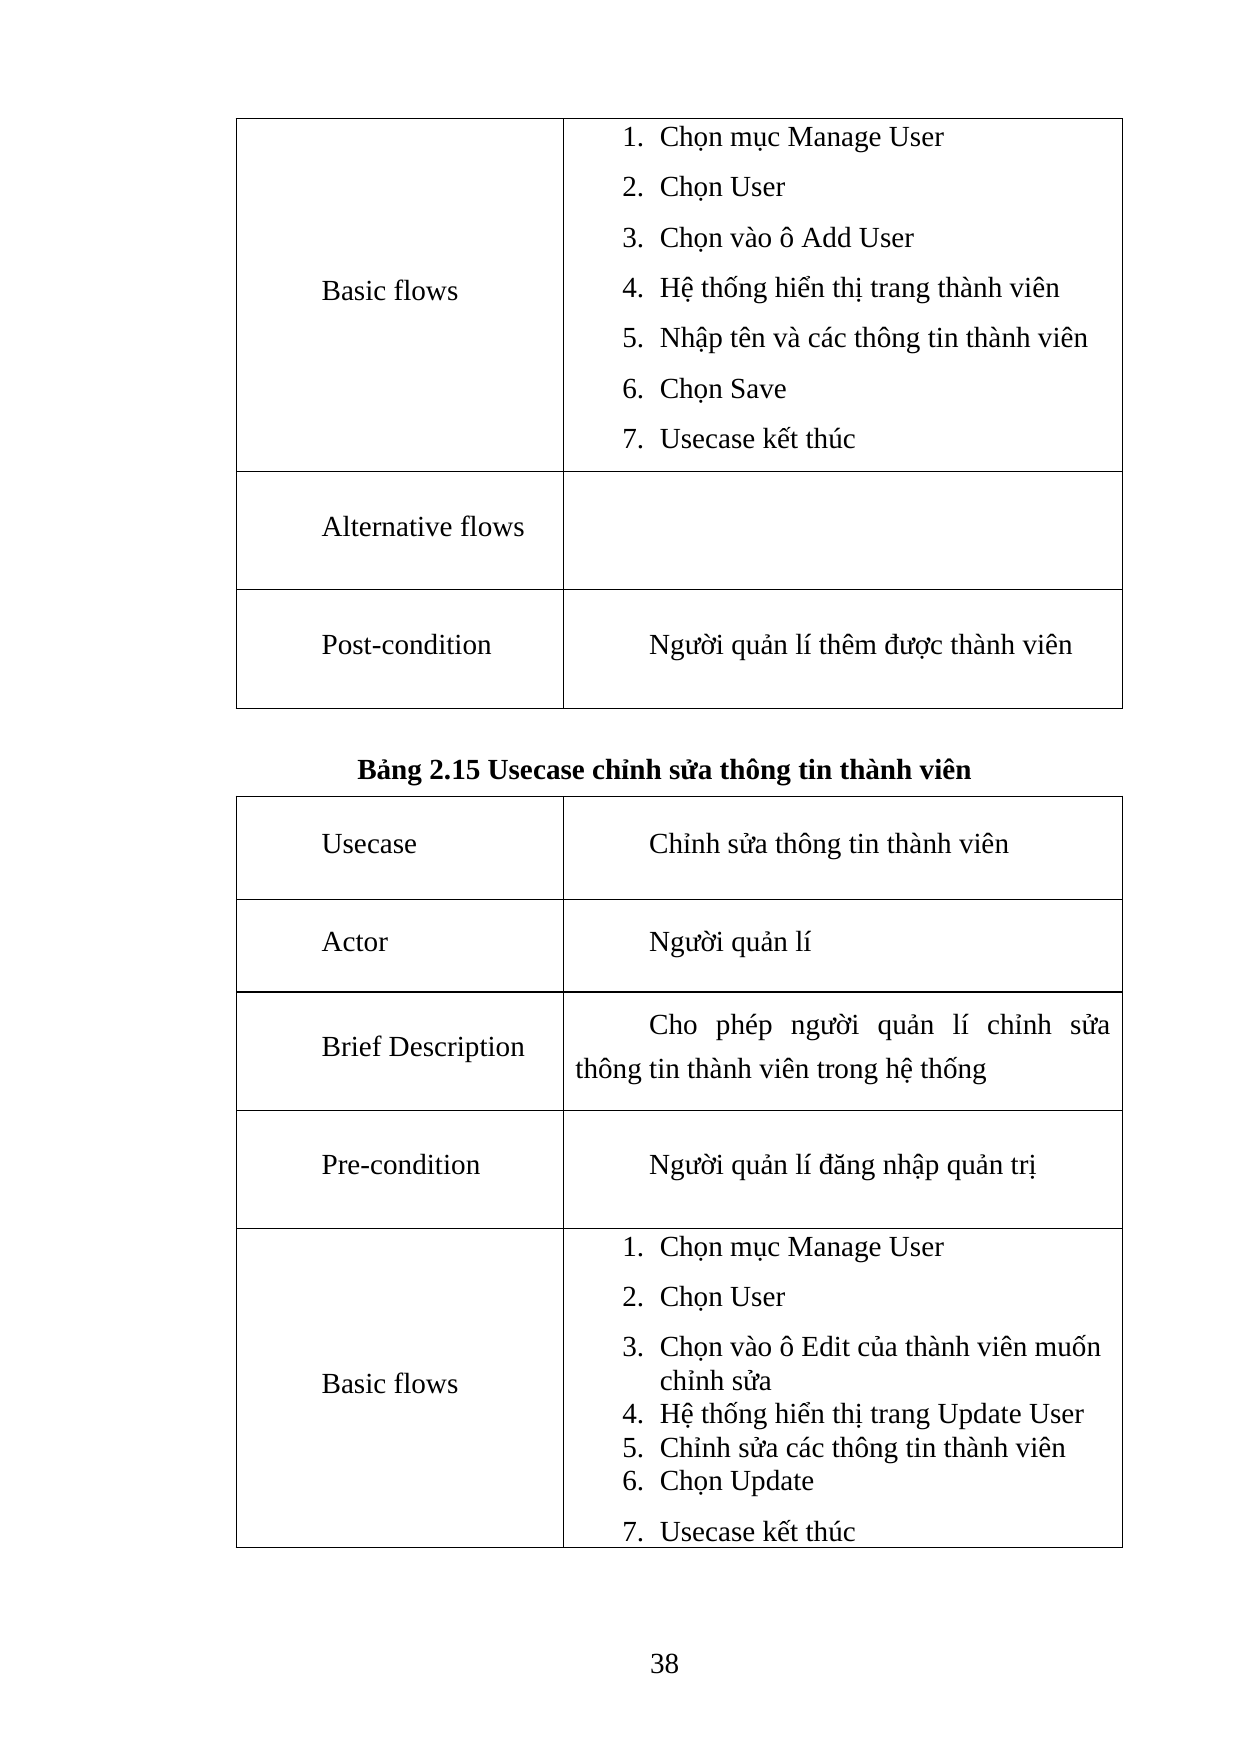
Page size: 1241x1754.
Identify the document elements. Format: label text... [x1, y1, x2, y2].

table_cell Basic flows [237, 1229, 563, 1547]
table_cell Người quản lí thêm được thành viên [564, 590, 1122, 707]
table_cell Post-condition [237, 590, 563, 707]
table_cell Basic flows [237, 119, 563, 471]
table_cell Chọn mục Manage User Chọn User Chọn vào ô Edit của thành viên muốn chỉnh sửa Hệ thống hiển thị trang Update User Chỉnh sửa các thông tin thành viên Chọn Update Usecase kết thúc [564, 1229, 1122, 1547]
table_cell Chọn mục Manage User Chọn User Chọn vào ô Add User Hệ thống hiển thị trang thành viên Nhập tên và các thông tin thành viên Chọn Save Usecase kết thúc [564, 119, 1122, 471]
table_header Usecase [237, 797, 563, 899]
table_cell Actor [237, 900, 563, 991]
table_cell [564, 472, 1122, 589]
table_cell Alternative flows [237, 472, 563, 589]
table_cell Cho phép người quản lí chỉnh sửa thông tin thành viên trong hệ thống [564, 993, 1122, 1109]
table_cell Người quản lí đăng nhập quản trị [564, 1111, 1122, 1228]
table_cell Người quản lí [564, 900, 1122, 991]
text Bảng 2.15 Usecase chỉnh sửa thông tin thành viên [177, 752, 1152, 786]
table_cell Brief Description [237, 993, 563, 1109]
table_cell Pre-condition [237, 1111, 563, 1228]
table_header Chỉnh sửa thông tin thành viên [564, 797, 1122, 899]
